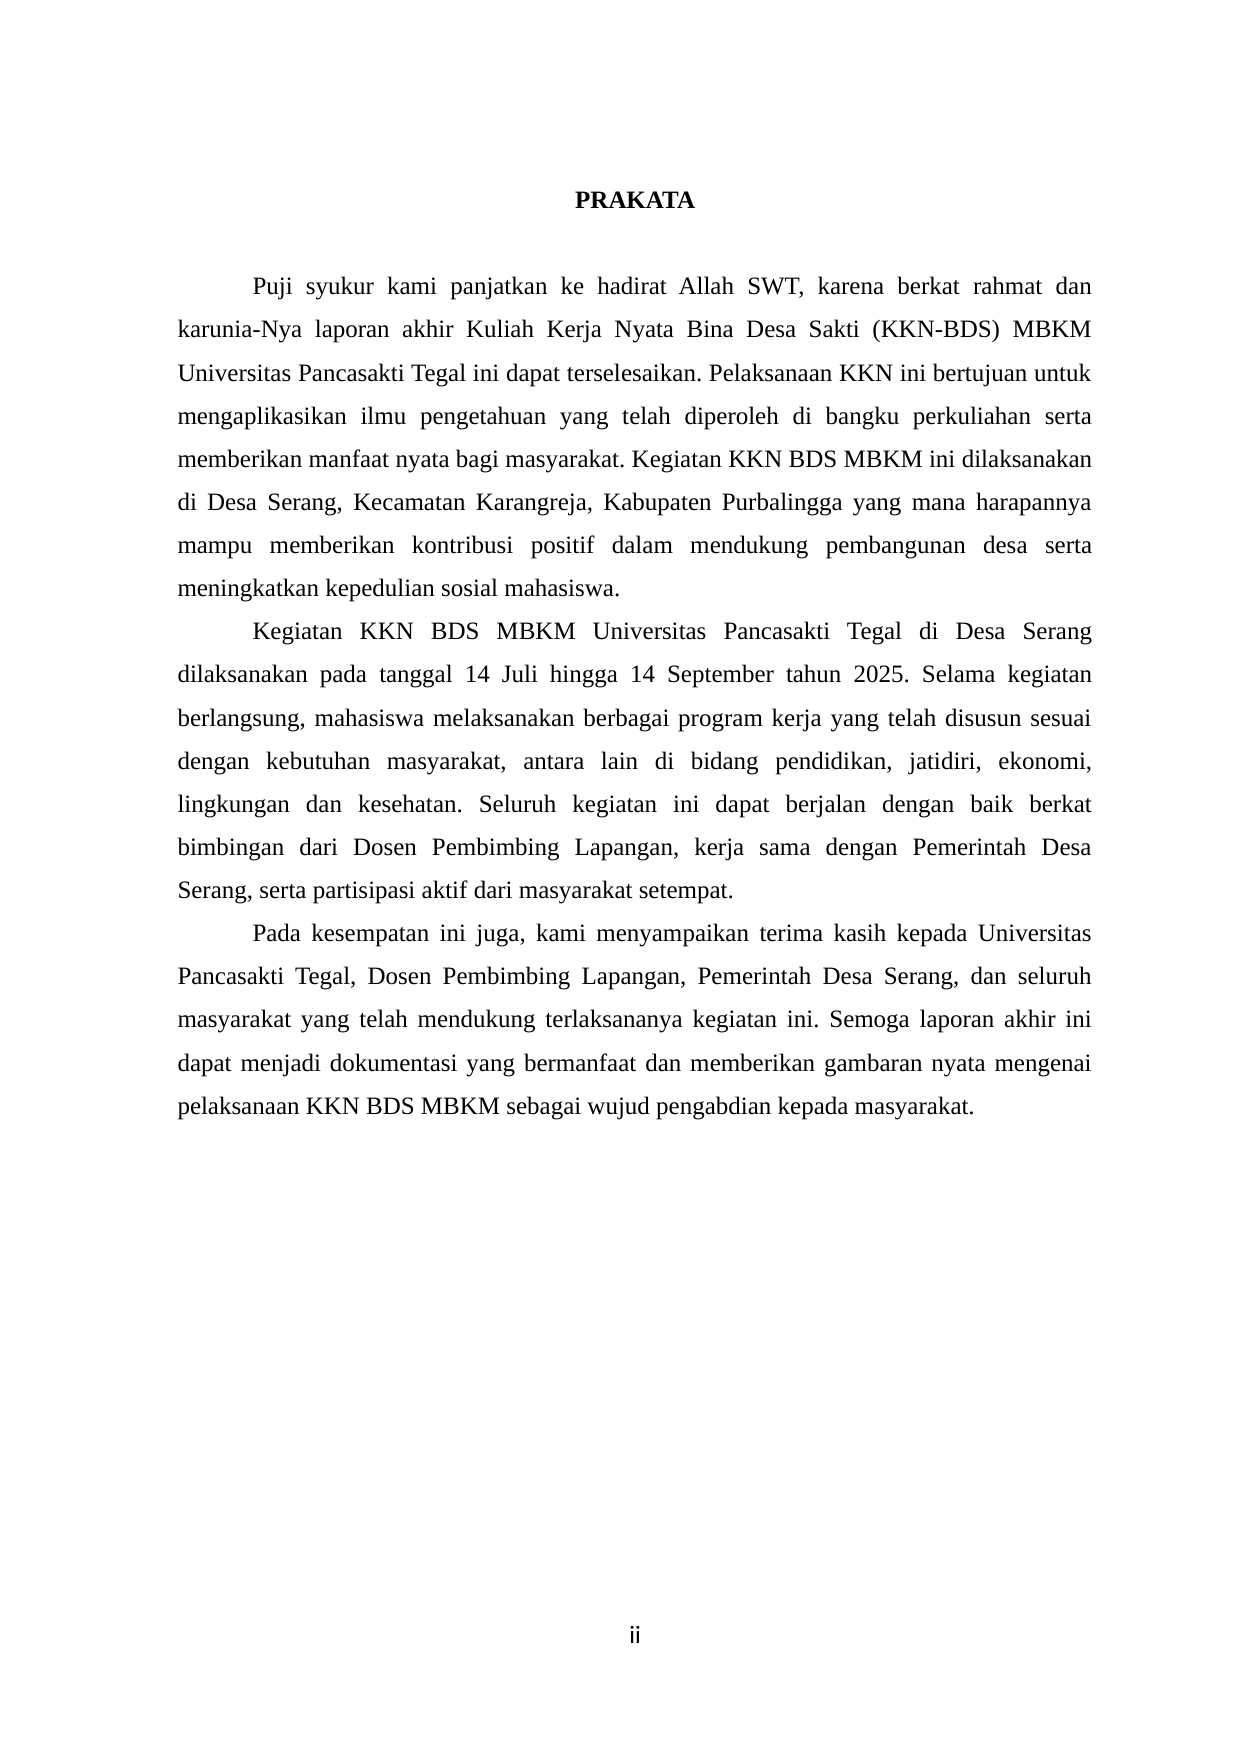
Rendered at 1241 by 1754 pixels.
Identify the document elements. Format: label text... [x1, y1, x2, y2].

text Kegiatan KKN BDS MBKM Universitas Pancasakti Tegal di Desa Serang dilaksanakan pada tanggal 14 Juli hingga 14 September tahun 2025. Selama kegiatan berlangsung, mahasiswa melaksanakan berbagai program kerja yang telah disusun sesuai dengan kebutuhan masyarakat, antara lain di bidang pendidikan, jatidiri, ekonomi, lingkungan dan kesehatan. Seluruh kegiatan ini dapat berjalan dengan baik berkat bimbingan dari Dosen Pembimbing Lapangan, kerja sama dengan Pemerintah Desa Serang, serta partisipasi aktif dari masyarakat setempat. [177, 616, 1092, 904]
text Puji syukur kami panjatkan ke hadirat Allah SWT, karena berkat rahmat dan karunia-Nya laporan akhir Kuliah Kerja Nyata Bina Desa Sakti (KKN-BDS) MBKM Universitas Pancasakti Tegal ini dapat terselesaikan. Pelaksanaan KKN ini bertujuan untuk mengaplikasikan ilmu pengetahuan yang telah diperoleh di bangku perkuliahan serta memberikan manfaat nyata bagi masyarakat. Kegiatan KKN BDS MBKM ini dilaksanakan di Desa Serang, Kecamatan Karangreja, Kabupaten Purbalingga yang mana harapannya mampu memberikan kontribusi positif dalam mendukung pembangunan desa serta meningkatkan kepedulian sosial mahasiswa. [177, 271, 1092, 602]
text Pada kesempatan ini juga, kami menyampaikan terima kasih kepada Universitas Pancasakti Tegal, Dosen Pembimbing Lapangan, Pemerintah Desa Serang, dan seluruh masyarakat yang telah mendukung terlaksananya kegiatan ini. Semoga laporan akhir ini dapat menjadi dokumentasi yang bermanfaat dan memberikan gambaran nyata mengenai pelaksanaan KKN BDS MBKM sebagai wujud pengabdian kepada masyarakat. [177, 918, 1092, 1119]
subtitle PRAKATA [177, 185, 1092, 214]
